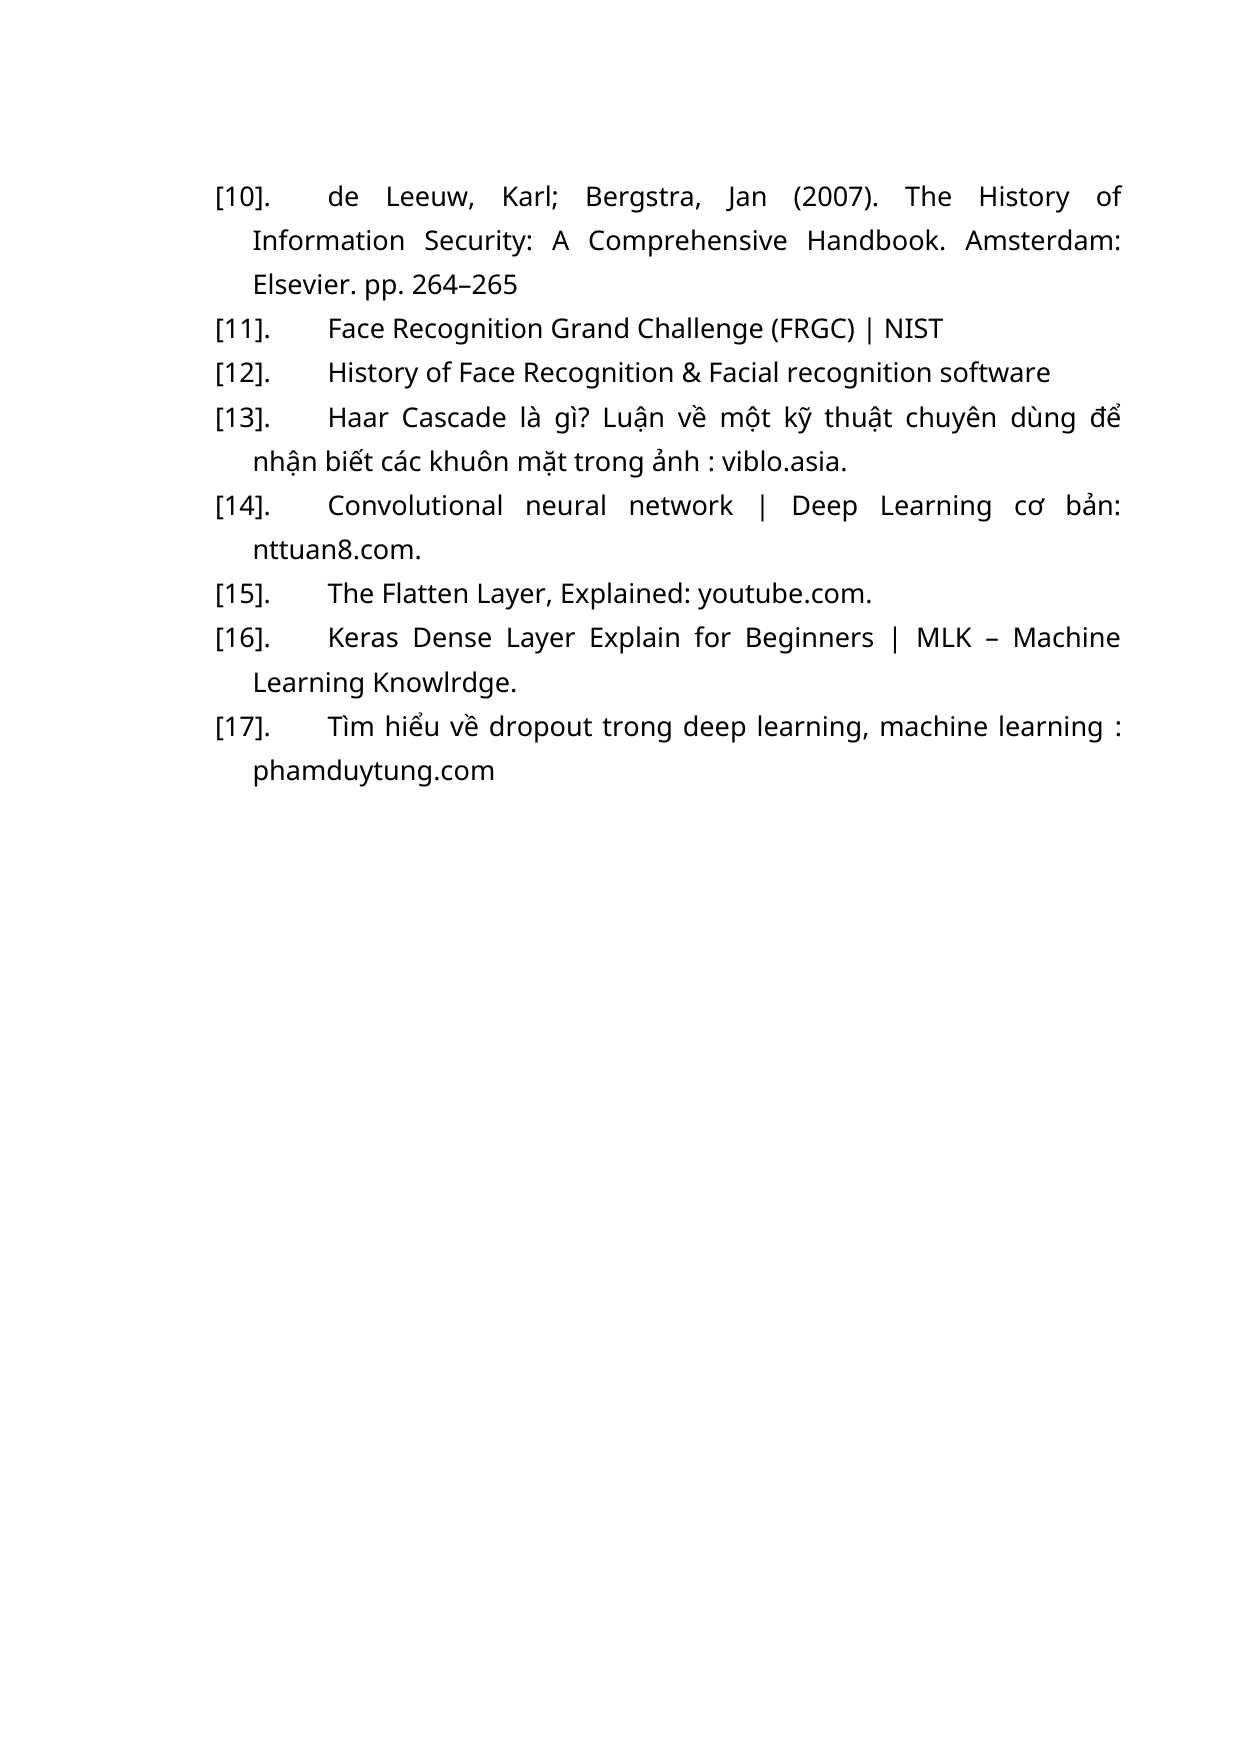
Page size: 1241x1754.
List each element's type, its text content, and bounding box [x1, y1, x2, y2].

list Haar Cascade là gì? Luận về một kỹ thuật chuyên dùng để nhận biết các khuôn mặt trong ảnh : viblo.asia. [215, 398, 1122, 479]
list Tìm hiểu về dropout trong deep learning, machine learning : phamduytung.com [215, 707, 1122, 788]
list Convolutional neural network | Deep Learning cơ bản: nttuan8.com. [215, 486, 1122, 567]
list de Leeuw, Karl; Bergstra, Jan (2007). The History of Information Security: A Comprehensive Handbook. Amsterdam: Elsevier. pp. 264–265 [215, 177, 1122, 302]
list History of Face Recognition & Facial recognition software [215, 354, 1122, 391]
list Keras Dense Layer Explain for Beginners | MLK – Machine Learning Knowlrdge. [215, 619, 1122, 700]
list Face Recognition Grand Challenge (FRGC) | NIST [215, 310, 1122, 347]
list The Flatten Layer, Explained: youtube.com. [215, 575, 1122, 612]
